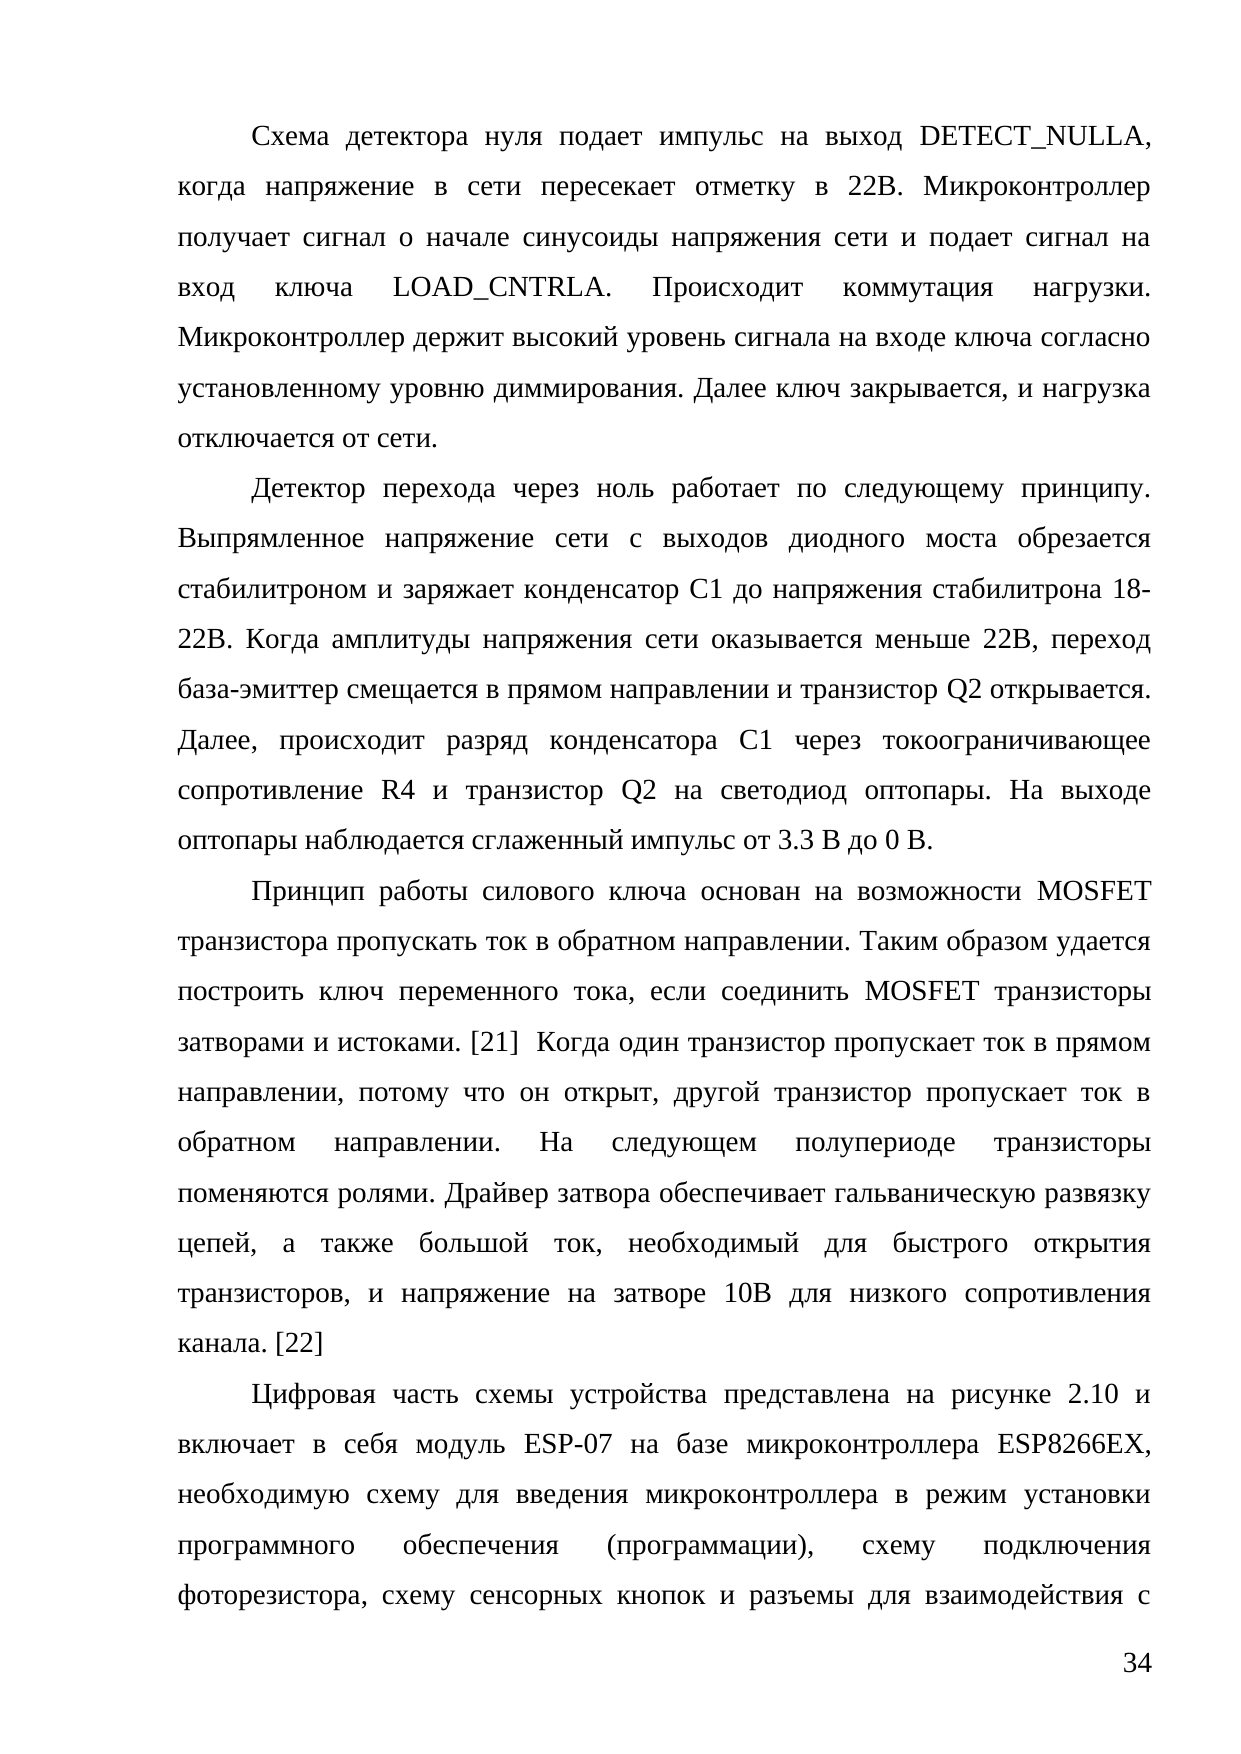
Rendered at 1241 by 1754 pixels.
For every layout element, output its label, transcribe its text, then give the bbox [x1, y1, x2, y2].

list Принцип работы силового ключа основан на возможности MOSFET транзистора пропускать ток в обратном направлении. Таким образом удается построить ключ переменного тока, если соединить MOSFET транзисторы затворами и истоками. Когда один транзистор пропускает ток в прямом направлении, потому что он открыт, другой транзистор пропускает ток в обратном направлении. На следующем полупериоде транзисторы поменяются ролями. Драйвер затвора обеспечивает гальваническую развязку цепей, а также большой ток, необходимый для быстрого открытия транзисторов, и напряжение на затворе 10В для низкого сопротивления канала. [177, 873, 1152, 1359]
list Детектор перехода через ноль работает по следующему принципу. Выпрямленное напряжение сети с выходов диодного моста обрезается стабилитроном и заряжает конденсатор С1 до напряжения стабилитрона 18-22В. Когда амплитуды напряжения сети оказывается меньше 22В, переход база-эмиттер смещается в прямом направлении и транзистор Q2 открывается. Далее, происходит разряд конденсатора С1 через токоограничивающее сопротивление R4 и транзистор Q2 на светодиод оптопары. На выходе оптопары наблюдается сглаженный импульс от 3.3 В до 0 В. [177, 470, 1152, 856]
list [177, 1376, 1152, 1611]
list Схема детектора нуля подает импульс на выход DETECT_NULLA, когда напряжение в сети пересекает отметку в 22В. Микроконтроллер получает сигнал о начале синусоиды напряжения сети и подает сигнал на вход ключа LOAD_CNTRLA. Происходит коммутация нагрузки. Микроконтроллер держит высокий уровень сигнала на входе ключа согласно установленному уровню диммирования. Далее ключ закрывается, и нагрузка отключается от сети. [177, 118, 1152, 453]
